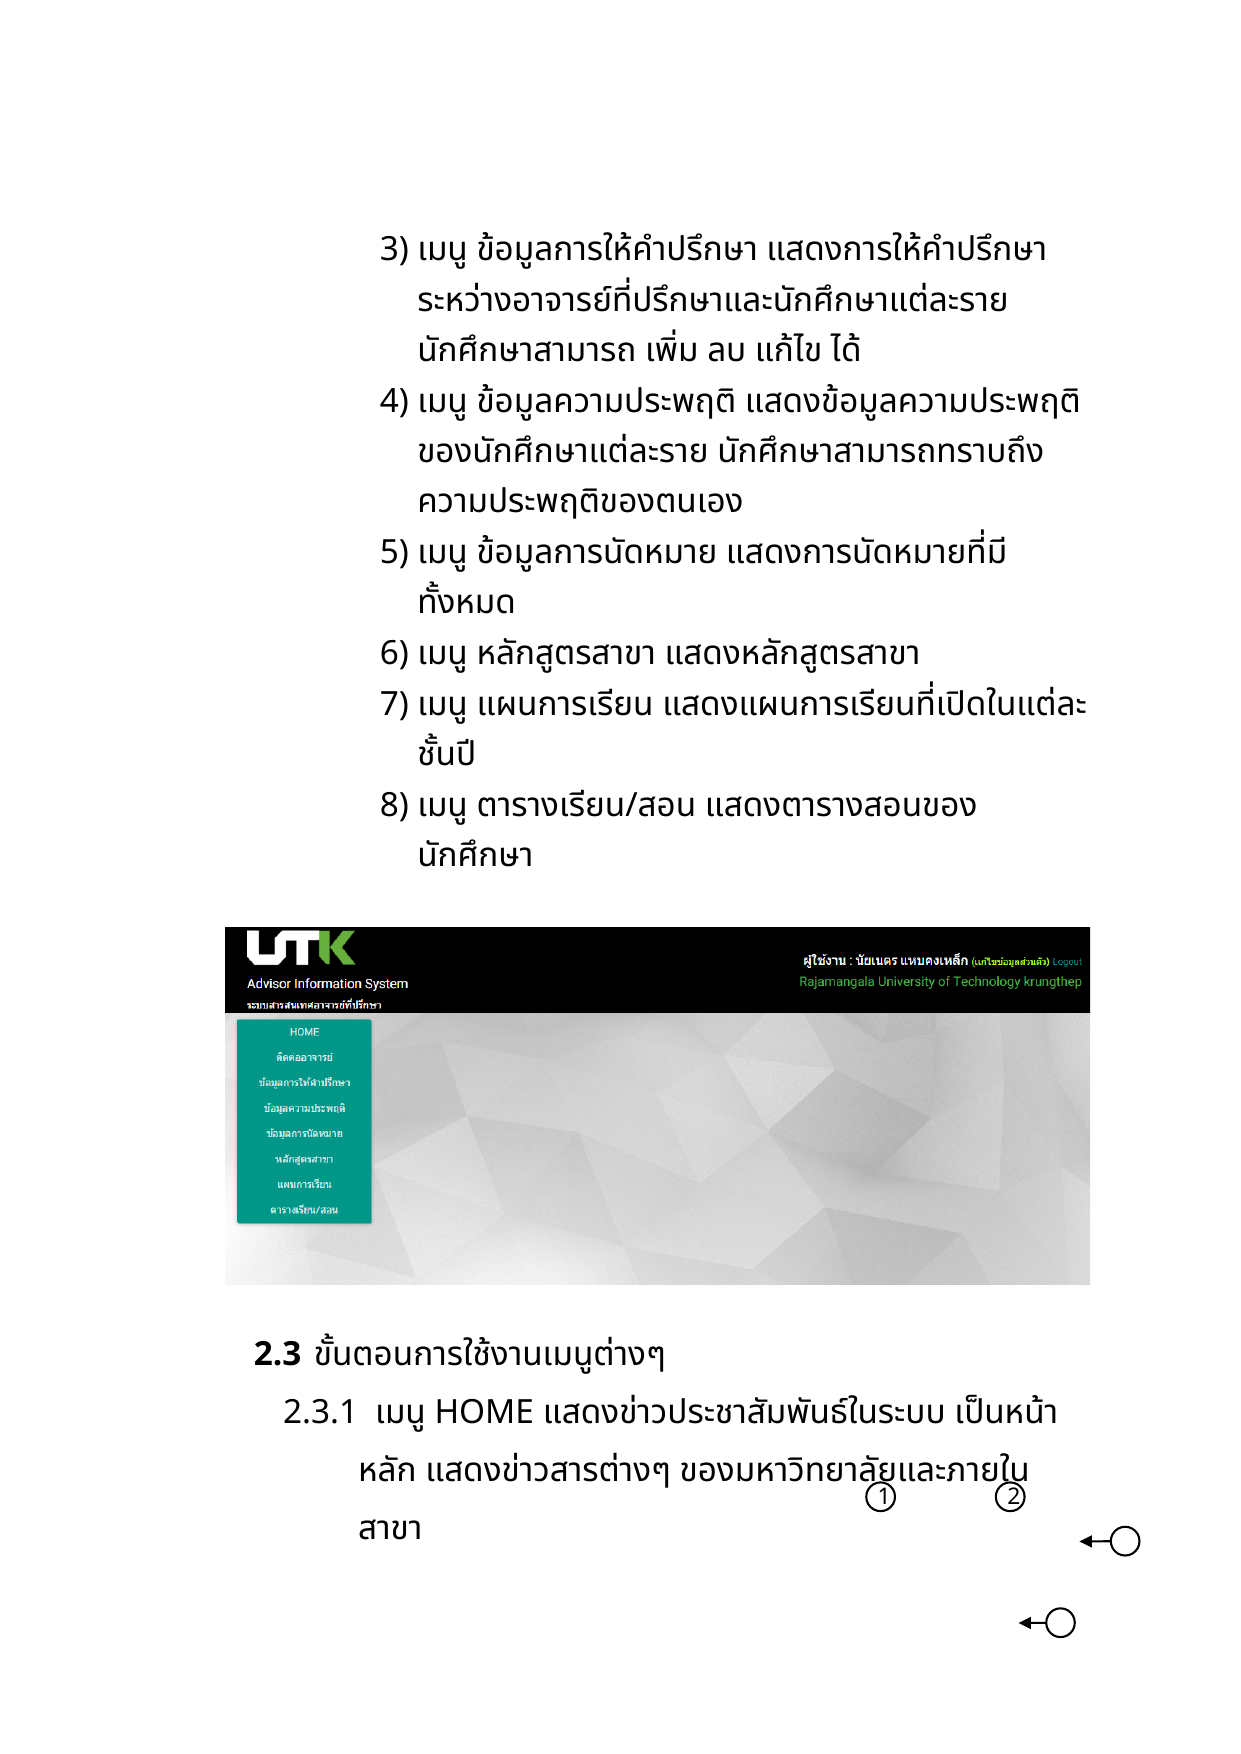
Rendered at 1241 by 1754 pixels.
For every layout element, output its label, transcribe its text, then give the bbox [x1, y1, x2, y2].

picture [225, 927, 1091, 1285]
list เมนู ตารางเรียน/สอน แสดงตารางสอนของนักศึกษา [379, 781, 1090, 882]
list เมนู HOME แสดงข่าวประชาสัมพันธ์ในระบบ เป็นหน้าหลัก แสดงข่าวสารต่างๆ ของมหาวิทยาลัยและภายในสาขา [283, 1388, 1090, 1554]
list ขั้นตอนการใช้งานเมนูต่างๆ [254, 1329, 1090, 1380]
list เมนู ข้อมูลการนัดหมาย แสดงการนัดหมายที่มีทั้งหมด [379, 528, 1090, 629]
list เมนู หลักสูตรสาขา แสดงหลักสูตรสาขา [379, 629, 1090, 679]
list เมนู แผนการเรียน แสดงแผนการเรียนที่เปิดในแต่ละชั้นปี [379, 679, 1090, 781]
list เมนู ข้อมูลการให้คำปรึกษา แสดงการให้คำปรึกษาระหว่างอาจารย์ที่ปรึกษาและนักศึกษาแต่ละราย นักศึกษาสามารถ เพิ่ม ลบ แก้ไข ได้ [379, 225, 1090, 376]
list เมนู ข้อมูลความประพฤติ แสดงข้อมูลความประพฤติของนักศึกษาแต่ละราย นักศึกษาสามารถทราบถึงความประพฤติของตนเอง [379, 376, 1090, 528]
